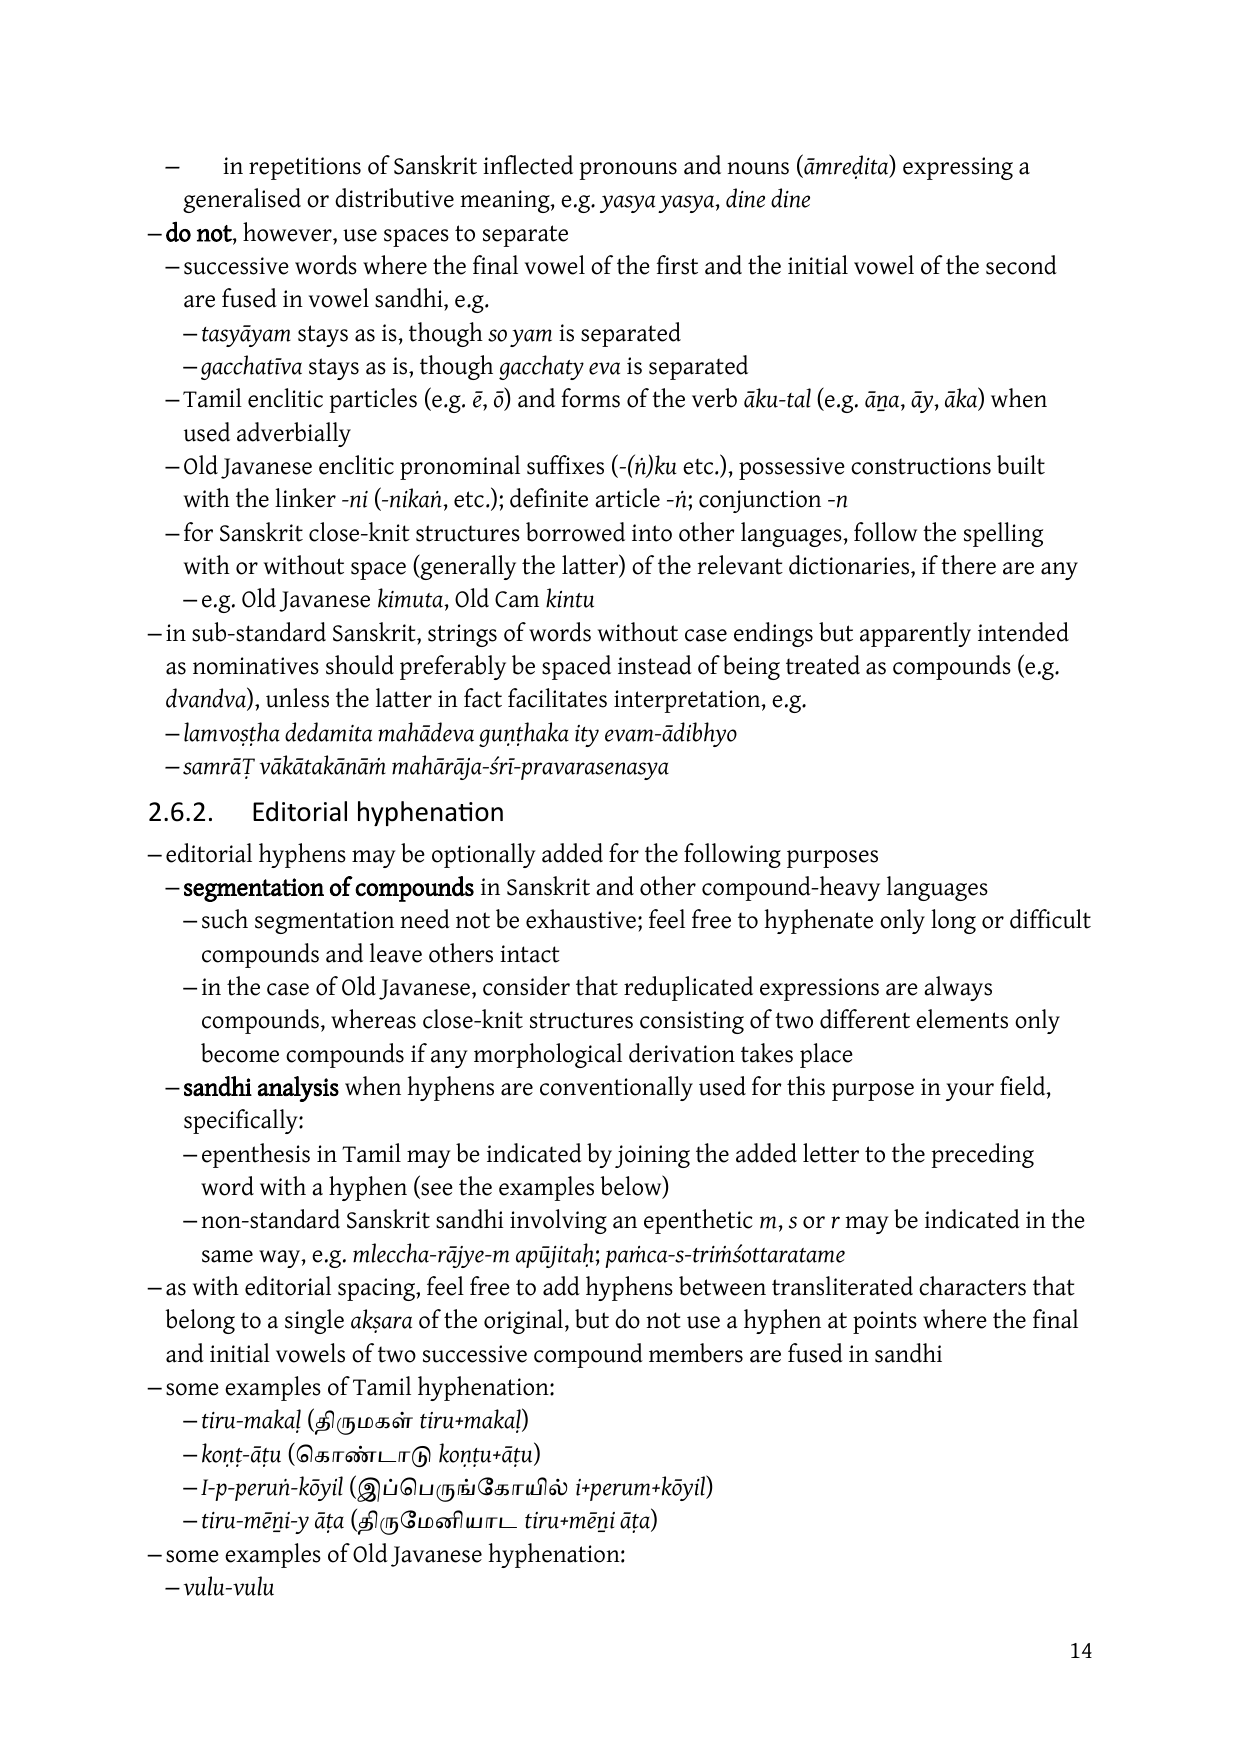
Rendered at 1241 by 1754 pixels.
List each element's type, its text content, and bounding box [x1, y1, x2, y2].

list samrāṬ vākātakānāṁ mahārāja-śrī-pravarasenasya [165, 748, 1092, 781]
list some examples of Old Javanese hyphenation: [148, 1535, 1092, 1569]
list in repetitions of Sanskrit inflected pronouns and nouns (āmreḍita) expressing a generalised or distributive meaning, e.g. yasya yasya, dine dine [165, 148, 1092, 214]
list epenthesis in Tamil may be indicated by joining the added letter to the preceding word with a hyphen (see the examples below) [183, 1135, 1092, 1202]
list koṇṭ-āṭu (கொண்டாடு koṇṭu+āṭu) [183, 1435, 1092, 1469]
list Old Javanese enclitic pronominal suffixes (-(ṅ)ku etc.), possessive constructions built with the linker -ni (-nikaṅ, etc.); definite article -ṅ; conjunction -n [165, 448, 1092, 514]
list I-p-peruṅ-kōyil (இப்பெருங்கோயில் i+perum+kōyil) [183, 1469, 1092, 1502]
list in the case of Old Javanese, consider that reduplicated expressions are always compounds, whereas close-knit structures consisting of two different elements only become compounds if any morphological derivation takes place [183, 969, 1092, 1069]
list sandhi analysis when hyphens are conventionally used for this purpose in your field, specifically: [165, 1069, 1092, 1135]
list editorial hyphens may be optionally added for the following purposes [148, 835, 1092, 869]
list some examples of Tamil hyphenation: [148, 1369, 1092, 1402]
list in sub-standard Sanskrit, strings of words without case endings but apparently intended as nominatives should preferably be spaced instead of being treated as compounds (e.g. dvandva), unless the latter in fact facilitates interpretation, e.g. [148, 614, 1092, 714]
subtitle Editorial hyphenation [148, 793, 1092, 829]
list for Sanskrit close-knit structures borrowed into other languages, follow the spelling with or without space (generally the latter) of the relevant dictionaries, if there are any [165, 514, 1092, 581]
list do not, however, use spaces to separate [148, 214, 1092, 248]
list successive words where the final vowel of the first and the initial vowel of the second are fused in vowel sandhi, e.g. [165, 248, 1092, 314]
list Tamil enclitic particles (e.g. ē, ō) and forms of the verb āku-tal (e.g. āṉa, āy, āka) when used adverbially [165, 381, 1092, 448]
list lamvoṣṭha dedamita mahādeva guṇṭhaka ity evam-ādibhyo [165, 714, 1092, 748]
list tiru-mēṉi-y āṭa (திருமேனியாட tiru+mēṉi āṭa) [183, 1502, 1092, 1535]
list segmentation of compounds in Sanskrit and other compound-heavy languages [165, 869, 1092, 902]
list as with editorial spacing, feel free to add hyphens between transliterated characters that belong to a single akṣara of the original, but do not use a hyphen at points where the final and initial vowels of two successive compound members are fused in sandhi [148, 1269, 1092, 1369]
list non-standard Sanskrit sandhi involving an epenthetic m, s or r may be indicated in the same way, e.g. mleccha-rājye-m apūjitaḥ; paṁca-s-triṁśottaratame [183, 1202, 1092, 1269]
list vulu-vulu [165, 1569, 1092, 1602]
list such segmentation need not be exhaustive; feel free to hyphenate only long or difficult compounds and leave others intact [183, 902, 1092, 969]
list gacchatīva stays as is, though gacchaty eva is separated [183, 348, 1092, 381]
list tiru-makaḷ (திருமகள் tiru+makaḷ) [183, 1402, 1092, 1435]
list e.g. Old Javanese kimuta, Old Cam kintu [183, 581, 1092, 614]
list tasyāyam stays as is, though so yam is separated [183, 314, 1092, 348]
